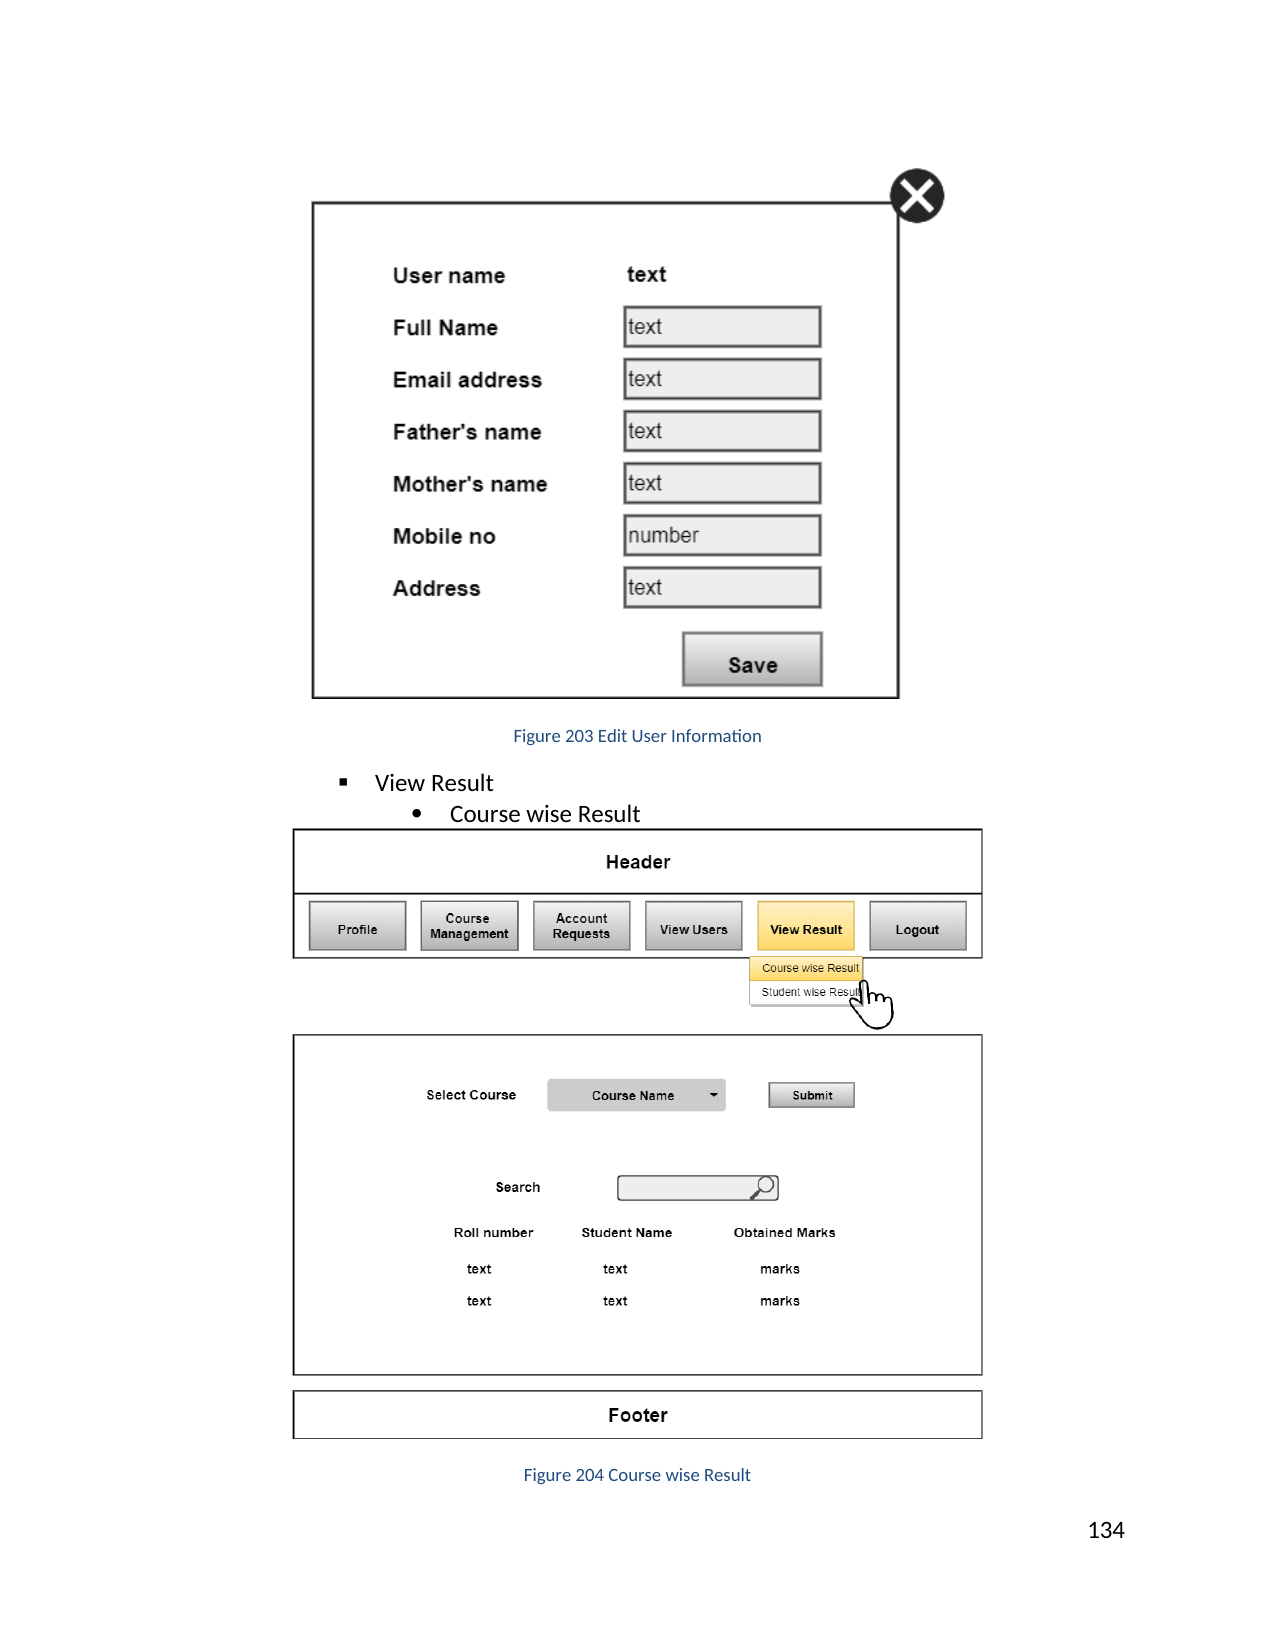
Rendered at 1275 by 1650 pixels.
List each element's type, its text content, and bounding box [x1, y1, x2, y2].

text Figure 203 Edit User Information [150, 724, 1125, 747]
text Figure 204 Course wise Result [150, 1464, 1125, 1487]
picture [311, 150, 964, 699]
list View Result [337, 767, 1125, 798]
list Course wise Result [412, 798, 1125, 828]
picture [292, 828, 983, 1439]
